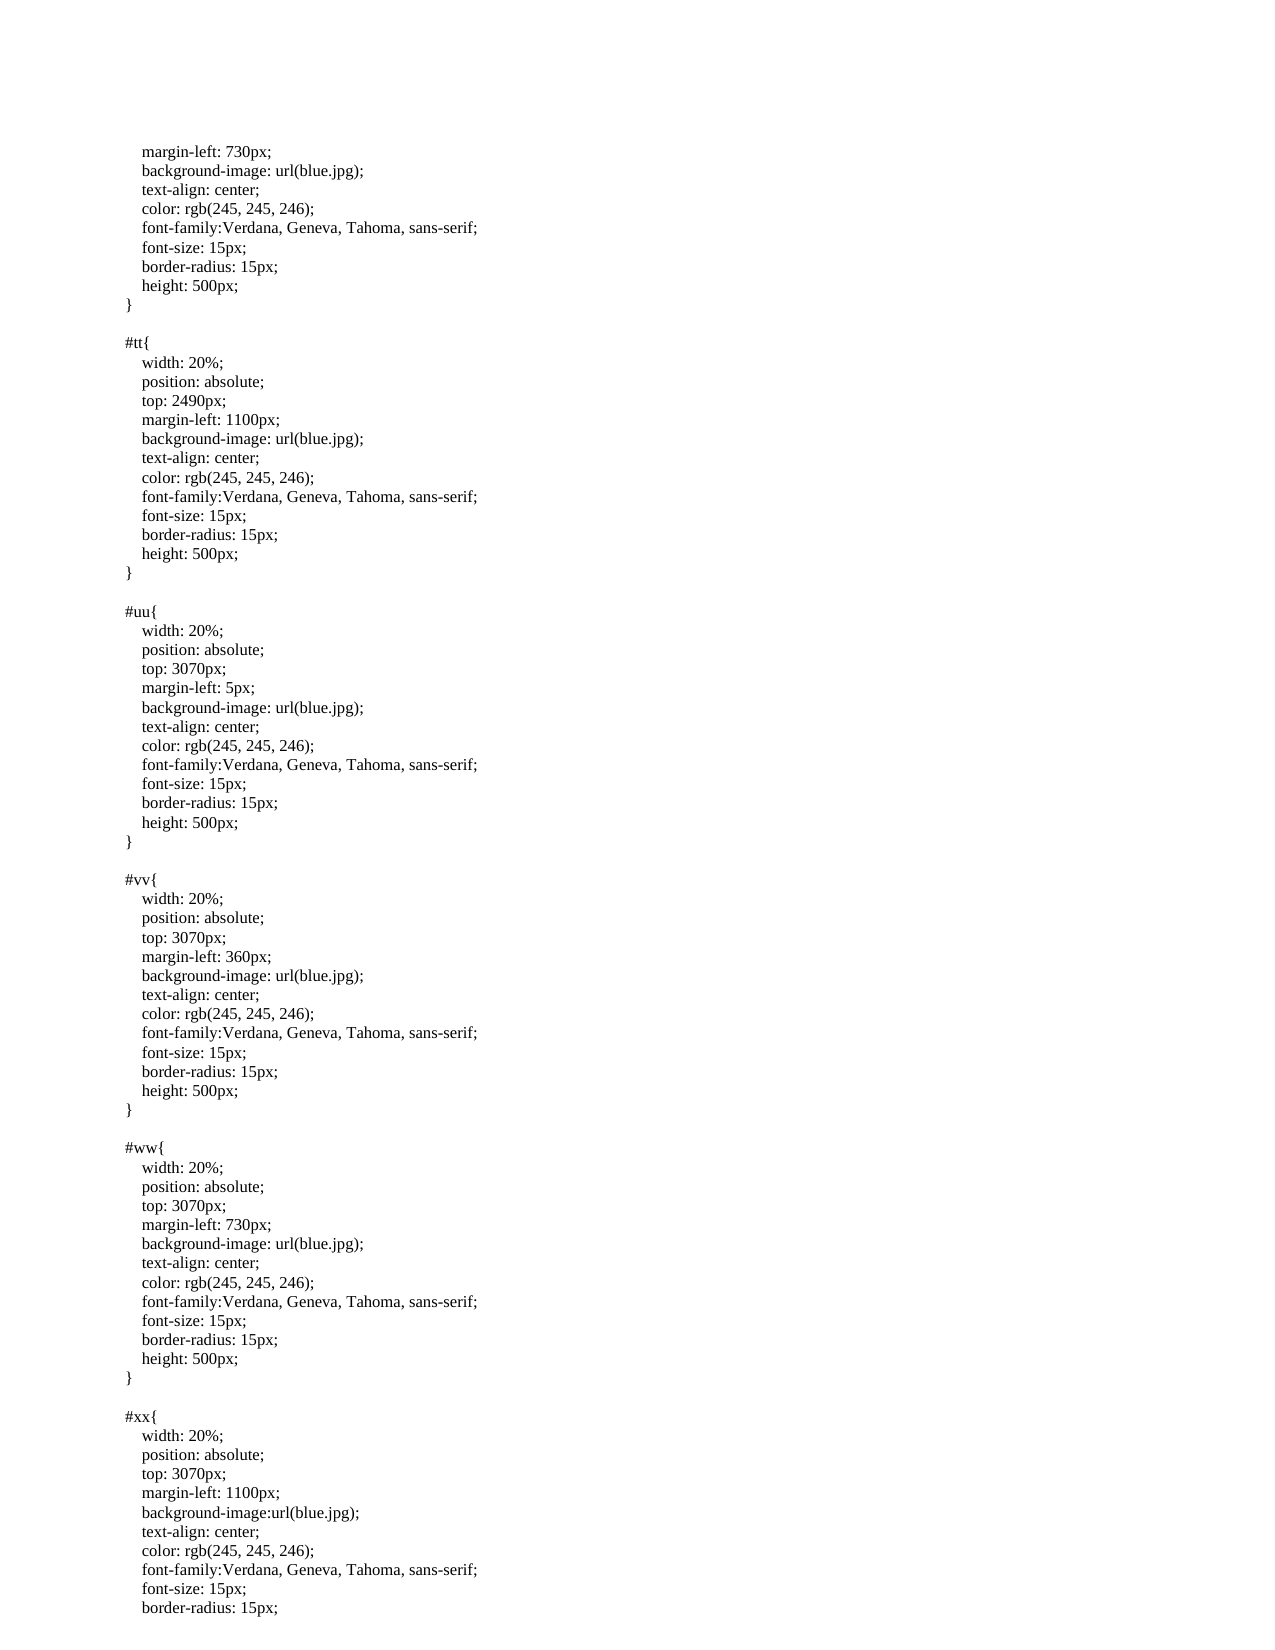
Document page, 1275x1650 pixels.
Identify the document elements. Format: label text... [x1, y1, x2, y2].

text height: 500px; [125, 276, 1154, 295]
text font-size: 15px; [125, 237, 1154, 257]
text font-family:Verdana, Geneva, Tahoma, sans-serif; [125, 1560, 1154, 1579]
text position: absolute; [125, 640, 1154, 659]
text font-family:Verdana, Geneva, Tahoma, sans-serif; [125, 1292, 1154, 1311]
text font-size: 15px; [125, 1042, 1154, 1062]
text margin-left: 1100px; [125, 1483, 1154, 1502]
text height: 500px; [125, 812, 1154, 832]
text background-image: url(blue.jpg); [125, 697, 1154, 717]
text #uu{ [125, 602, 1154, 621]
text position: absolute; [125, 372, 1154, 391]
text top: 3070px; [125, 659, 1154, 678]
text border-radius: 15px; [125, 793, 1154, 812]
text font-family:Verdana, Geneva, Tahoma, sans-serif; [125, 1023, 1154, 1042]
text position: absolute; [125, 1445, 1154, 1464]
text background-image: url(blue.jpg); [125, 966, 1154, 985]
text margin-left: 360px; [125, 947, 1154, 966]
text border-radius: 15px; [125, 1062, 1154, 1081]
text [125, 218, 1154, 237]
text position: absolute; [125, 908, 1154, 927]
text height: 500px; [125, 544, 1154, 563]
text width: 20%; [125, 1157, 1154, 1177]
text border-radius: 15px; [125, 525, 1154, 544]
text color: rgb(245, 245, 246); [125, 736, 1154, 755]
text text-align: center; [125, 985, 1154, 1004]
text font-family:Verdana, Geneva, Tahoma, sans-serif; [125, 755, 1154, 774]
text top: 3070px; [125, 1464, 1154, 1483]
text margin-left: 5px; [125, 678, 1154, 697]
text width: 20%; [125, 1426, 1154, 1445]
text text-align: center; [125, 180, 1154, 199]
text height: 500px; [125, 1081, 1154, 1100]
text border-radius: 15px; [125, 1330, 1154, 1349]
text top: 3070px; [125, 927, 1154, 947]
text margin-left: 730px; [125, 142, 1154, 161]
text font-size: 15px; [125, 1311, 1154, 1330]
text border-radius: 15px; [125, 257, 1154, 276]
text width: 20%; [125, 889, 1154, 908]
text text-align: center; [125, 1522, 1154, 1541]
text background-image: url(blue.jpg); [125, 429, 1154, 448]
text } [125, 832, 1154, 851]
text font-size: 15px; [125, 1579, 1154, 1598]
text width: 20%; [125, 352, 1154, 372]
text } [125, 563, 1154, 582]
text color: rgb(245, 245, 246); [125, 1004, 1154, 1023]
text background-image: url(blue.jpg); [125, 161, 1154, 180]
text #ww{ [125, 1138, 1154, 1157]
text top: 3070px; [125, 1196, 1154, 1215]
text text-align: center; [125, 448, 1154, 467]
text margin-left: 1100px; [125, 410, 1154, 429]
text margin-left: 730px; [125, 1215, 1154, 1234]
text background-image: url(blue.jpg); [125, 1234, 1154, 1253]
text color: rgb(245, 245, 246); [125, 199, 1154, 218]
text position: absolute; [125, 1177, 1154, 1196]
text #tt{ [125, 333, 1154, 352]
text #xx{ [125, 1407, 1154, 1426]
text } [125, 1368, 1154, 1387]
text border-radius: 15px; [125, 1598, 1154, 1617]
text background-image:url(blue.jpg); [125, 1502, 1154, 1522]
text #vv{ [125, 870, 1154, 889]
text color: rgb(245, 245, 246); [125, 1272, 1154, 1292]
text color: rgb(245, 245, 246); [125, 1541, 1154, 1560]
text font-size: 15px; [125, 506, 1154, 525]
text width: 20%; [125, 621, 1154, 640]
text font-size: 15px; [125, 774, 1154, 793]
text height: 500px; [125, 1349, 1154, 1368]
text top: 2490px; [125, 391, 1154, 410]
text text-align: center; [125, 717, 1154, 736]
text color: rgb(245, 245, 246); [125, 467, 1154, 487]
text text-align: center; [125, 1253, 1154, 1272]
text } [125, 1100, 1154, 1119]
text font-family:Verdana, Geneva, Tahoma, sans-serif; [125, 487, 1154, 506]
text } [125, 295, 1154, 314]
